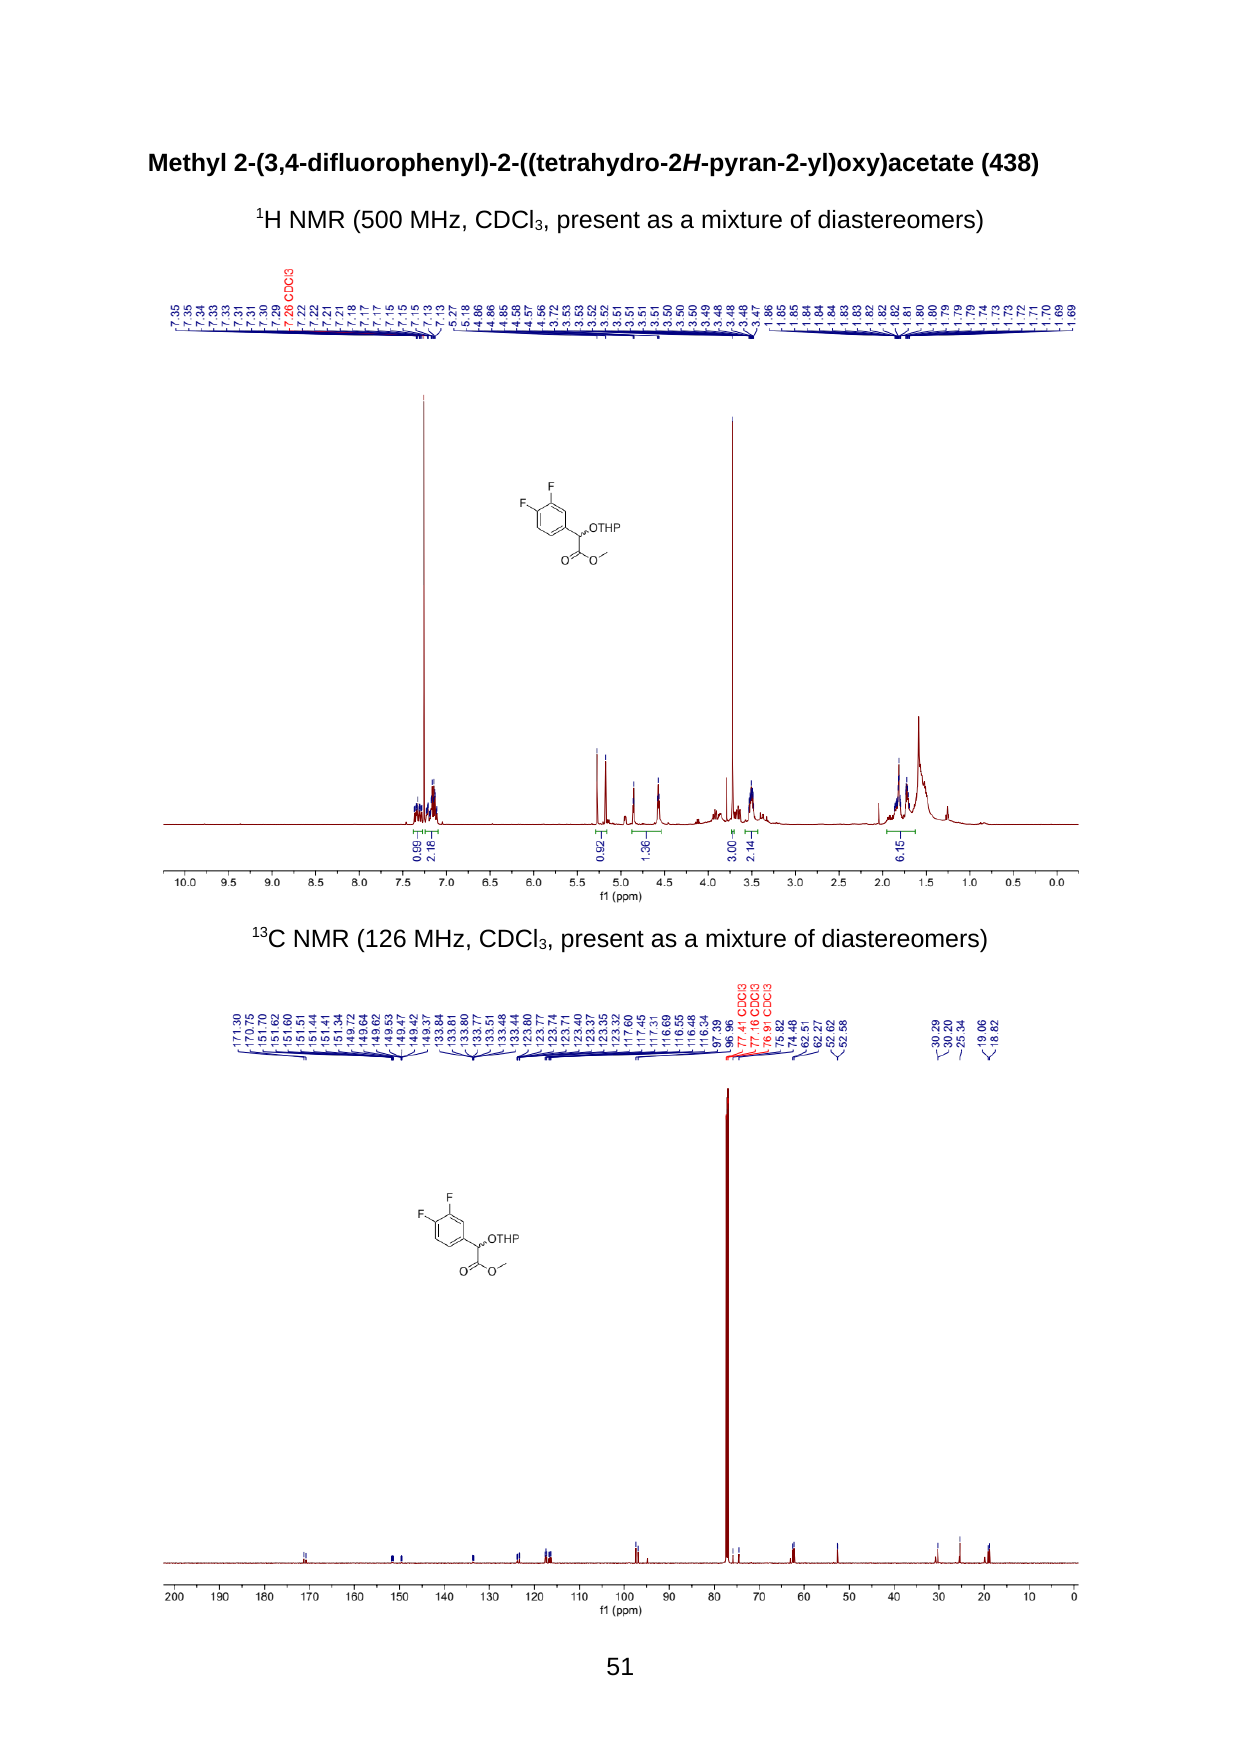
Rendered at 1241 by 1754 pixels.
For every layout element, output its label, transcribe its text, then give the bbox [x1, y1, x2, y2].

text 13C NMR (126 MHz, CDCl3, present as a mixture of diastereomers) [148, 924, 1093, 953]
text 1H NMR (500 MHz, CDCl3, present as a mixture of diastereomers) [148, 205, 1093, 234]
text Methyl 2-(3,4-difluorophenyl)-2-((tetrahydro-2H-pyran-2-yl)oxy)acetate (438) [148, 148, 1093, 176]
